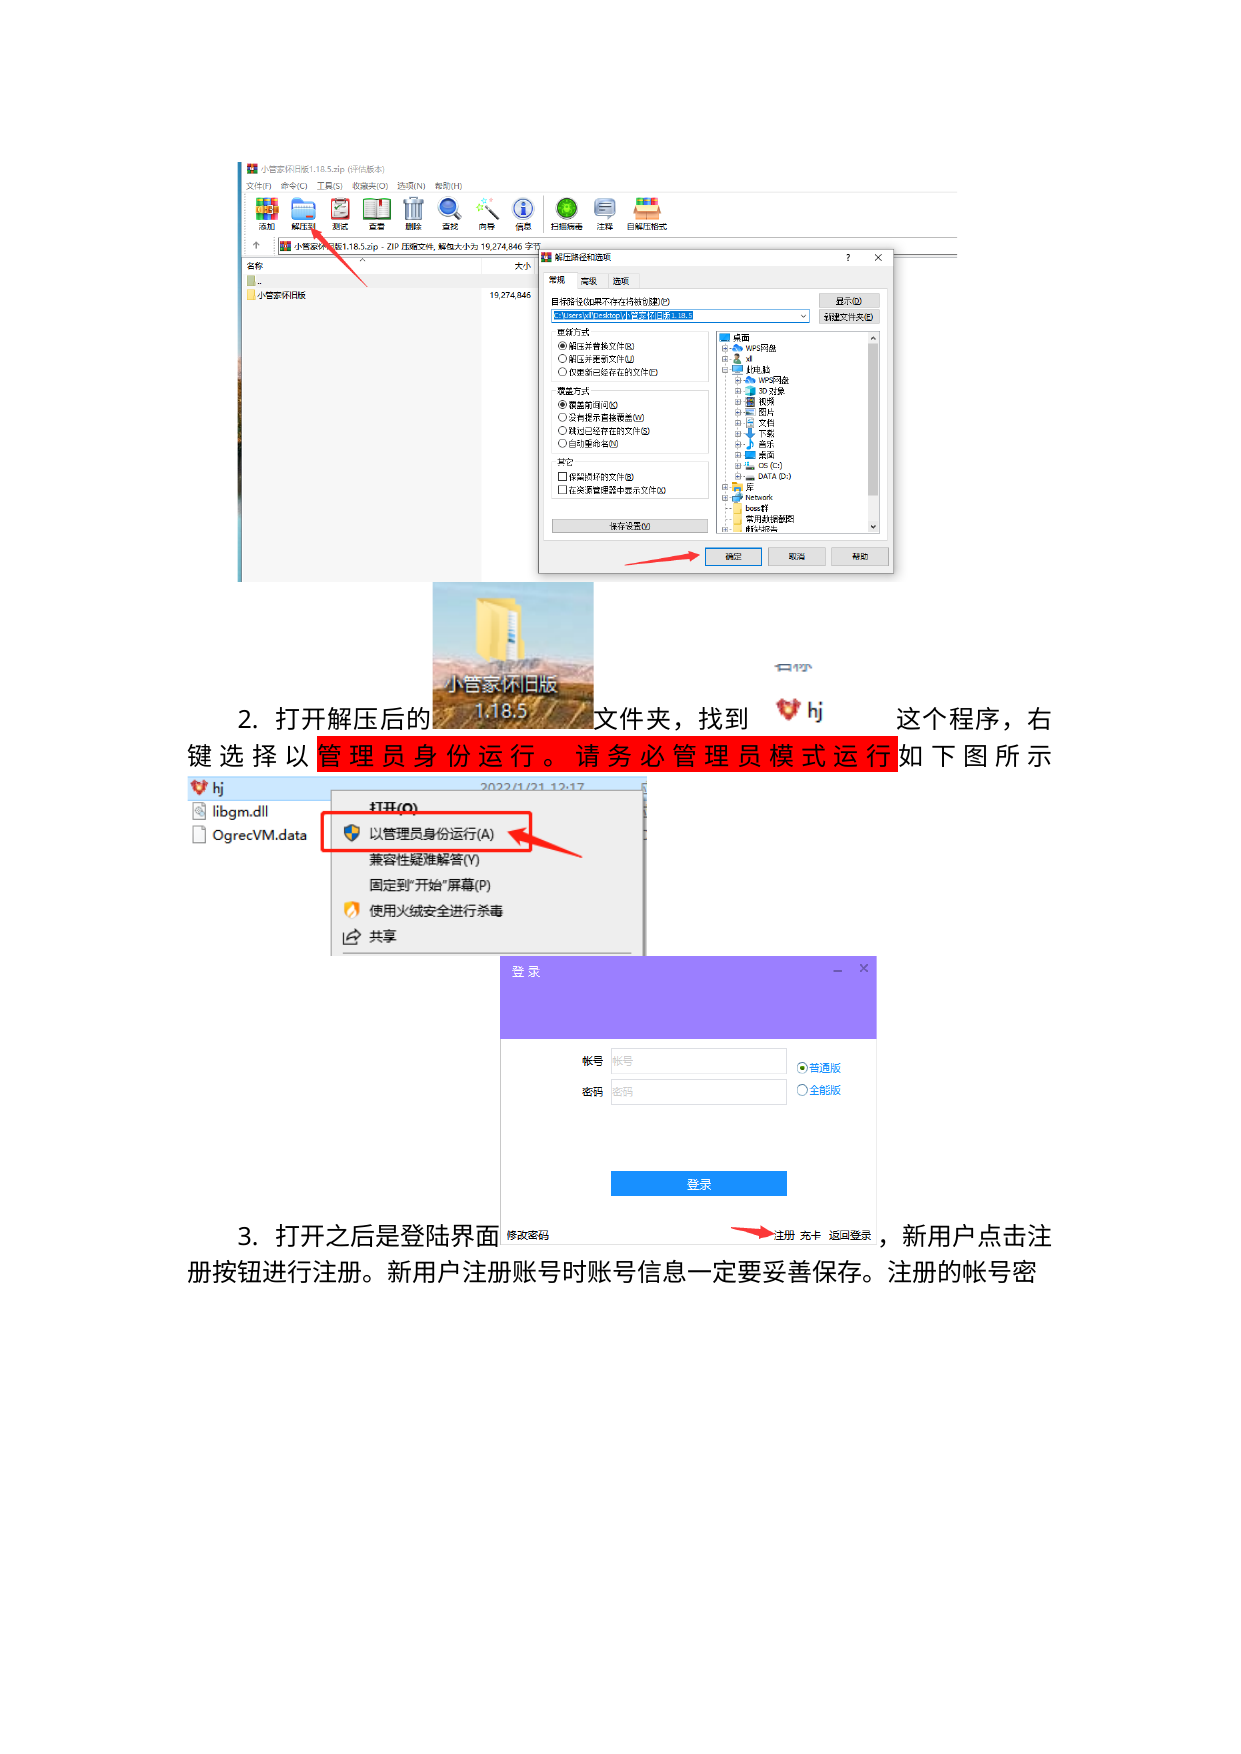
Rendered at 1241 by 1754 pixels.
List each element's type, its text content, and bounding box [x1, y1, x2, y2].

picture [187, 772, 877, 1245]
list 打开解压后的文件夹，找到这个程序，右键选择以管理员身份运行。请务必管理员模式运行如下图所示 [187, 582, 1053, 956]
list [187, 956, 1053, 1288]
picture [751, 664, 897, 729]
picture [237, 162, 958, 729]
